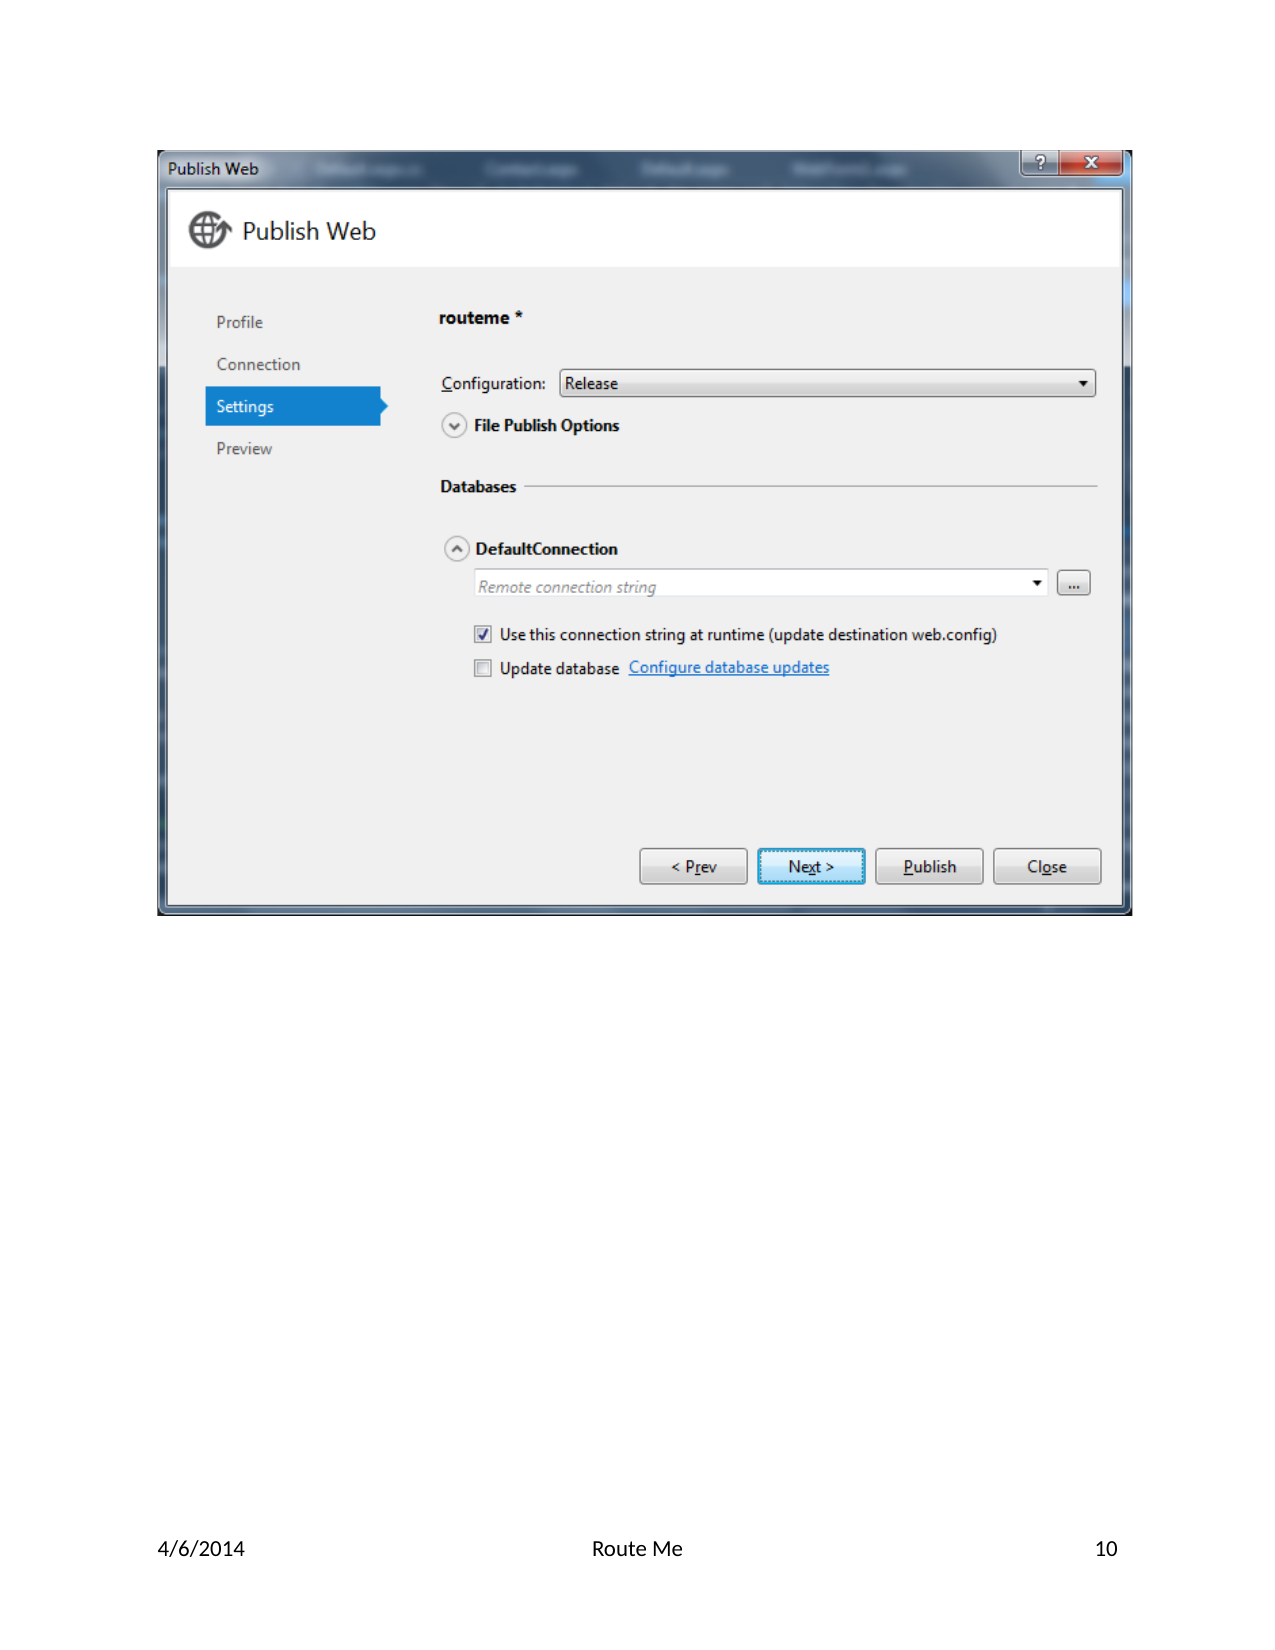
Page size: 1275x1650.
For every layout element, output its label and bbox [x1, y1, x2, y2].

picture [157, 150, 1133, 916]
